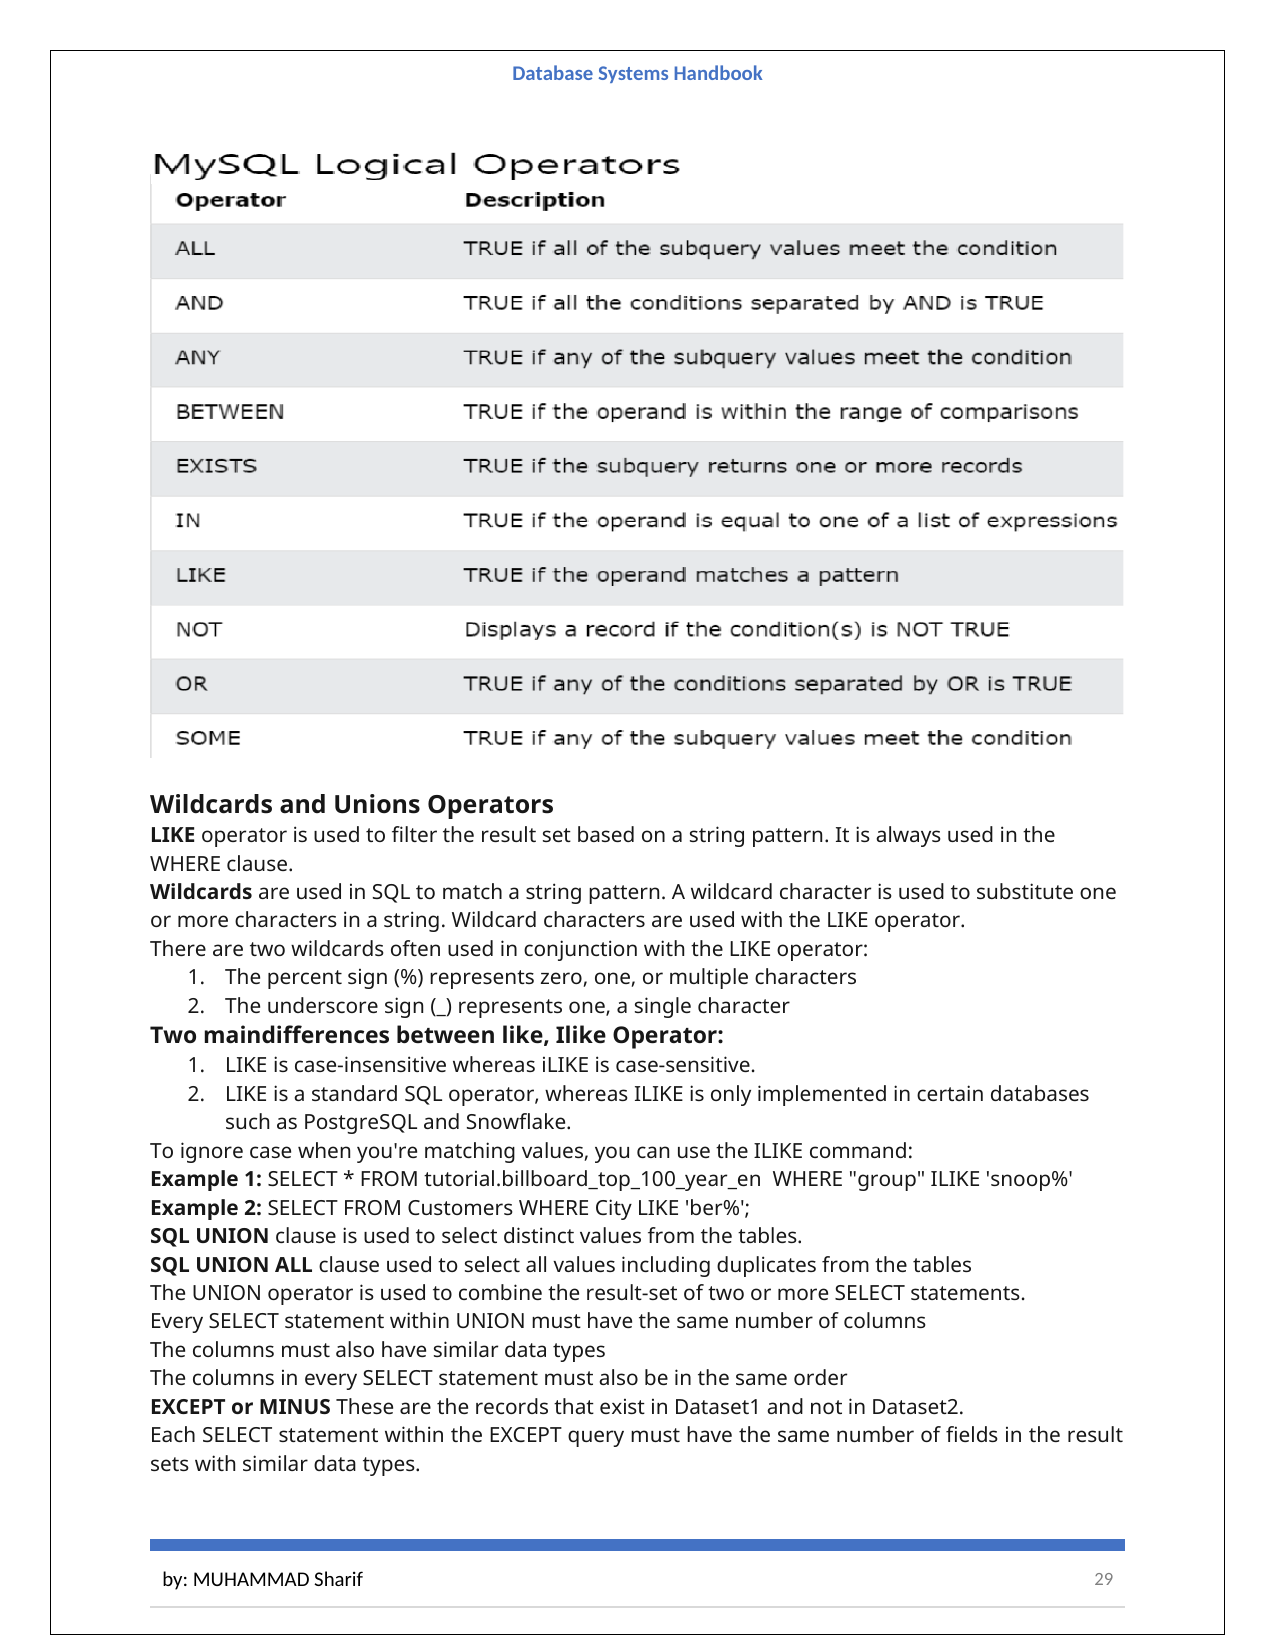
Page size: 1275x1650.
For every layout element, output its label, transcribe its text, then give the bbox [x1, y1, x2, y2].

text Each SELECT statement within the EXCEPT query must have the same number of fields in the result sets with similar data types. [150, 1420, 1125, 1477]
text Wildcards are used in SQL to match a string pattern. A wildcard character is used to substitute one or more characters in a string. Wildcard characters are used with the LIKE operator. [150, 877, 1125, 934]
text EXCEPT or MINUS These are the records that exist in Dataset1 and not in Dataset2. [150, 1392, 1125, 1420]
text The columns in every SELECT statement must also be in the same order [150, 1363, 1125, 1392]
list The underscore sign (_) represents one, a single character [187, 991, 1125, 1019]
list LIKE is a standard SQL operator, whereas ILIKE is only implemented in certain databases such as PostgreSQL and Snowflake. [187, 1079, 1125, 1136]
text LIKE operator is used to filter the result set based on a string pattern. It is always used in the WHERE clause. [150, 820, 1125, 877]
text Example 2: SELECT FROM Customers WHERE City LIKE 'ber%'; [150, 1193, 1125, 1221]
text To ignore case when you're matching values, you can use the ILIKE command: [150, 1136, 1125, 1164]
text SQL UNION clause is used to select distinct values from the tables. [150, 1221, 1125, 1250]
text There are two wildcards often used in conjunction with the LIKE operator: [150, 934, 1125, 962]
text Wildcards and Unions Operators [150, 786, 1125, 820]
list LIKE is case-insensitive whereas iLIKE is case-sensitive. [187, 1051, 1125, 1079]
text Two maindifferences between like, Ilike Operator: [150, 1019, 1125, 1051]
text The UNION operator is used to combine the result-set of two or more SELECT statements. [150, 1278, 1125, 1307]
text The columns must also have similar data types [150, 1335, 1125, 1363]
list The percent sign (%) represents zero, one, or multiple characters [187, 962, 1125, 991]
text SQL UNION ALL clause used to select all values including duplicates from the tables [150, 1250, 1125, 1278]
text Example 1: SELECT * FROM tutorial.billboard_top_100_year_en WHERE "group" ILIKE 'snoop%' [150, 1164, 1125, 1193]
text Every SELECT statement within UNION must have the same number of columns [150, 1307, 1125, 1335]
picture [150, 150, 1124, 758]
